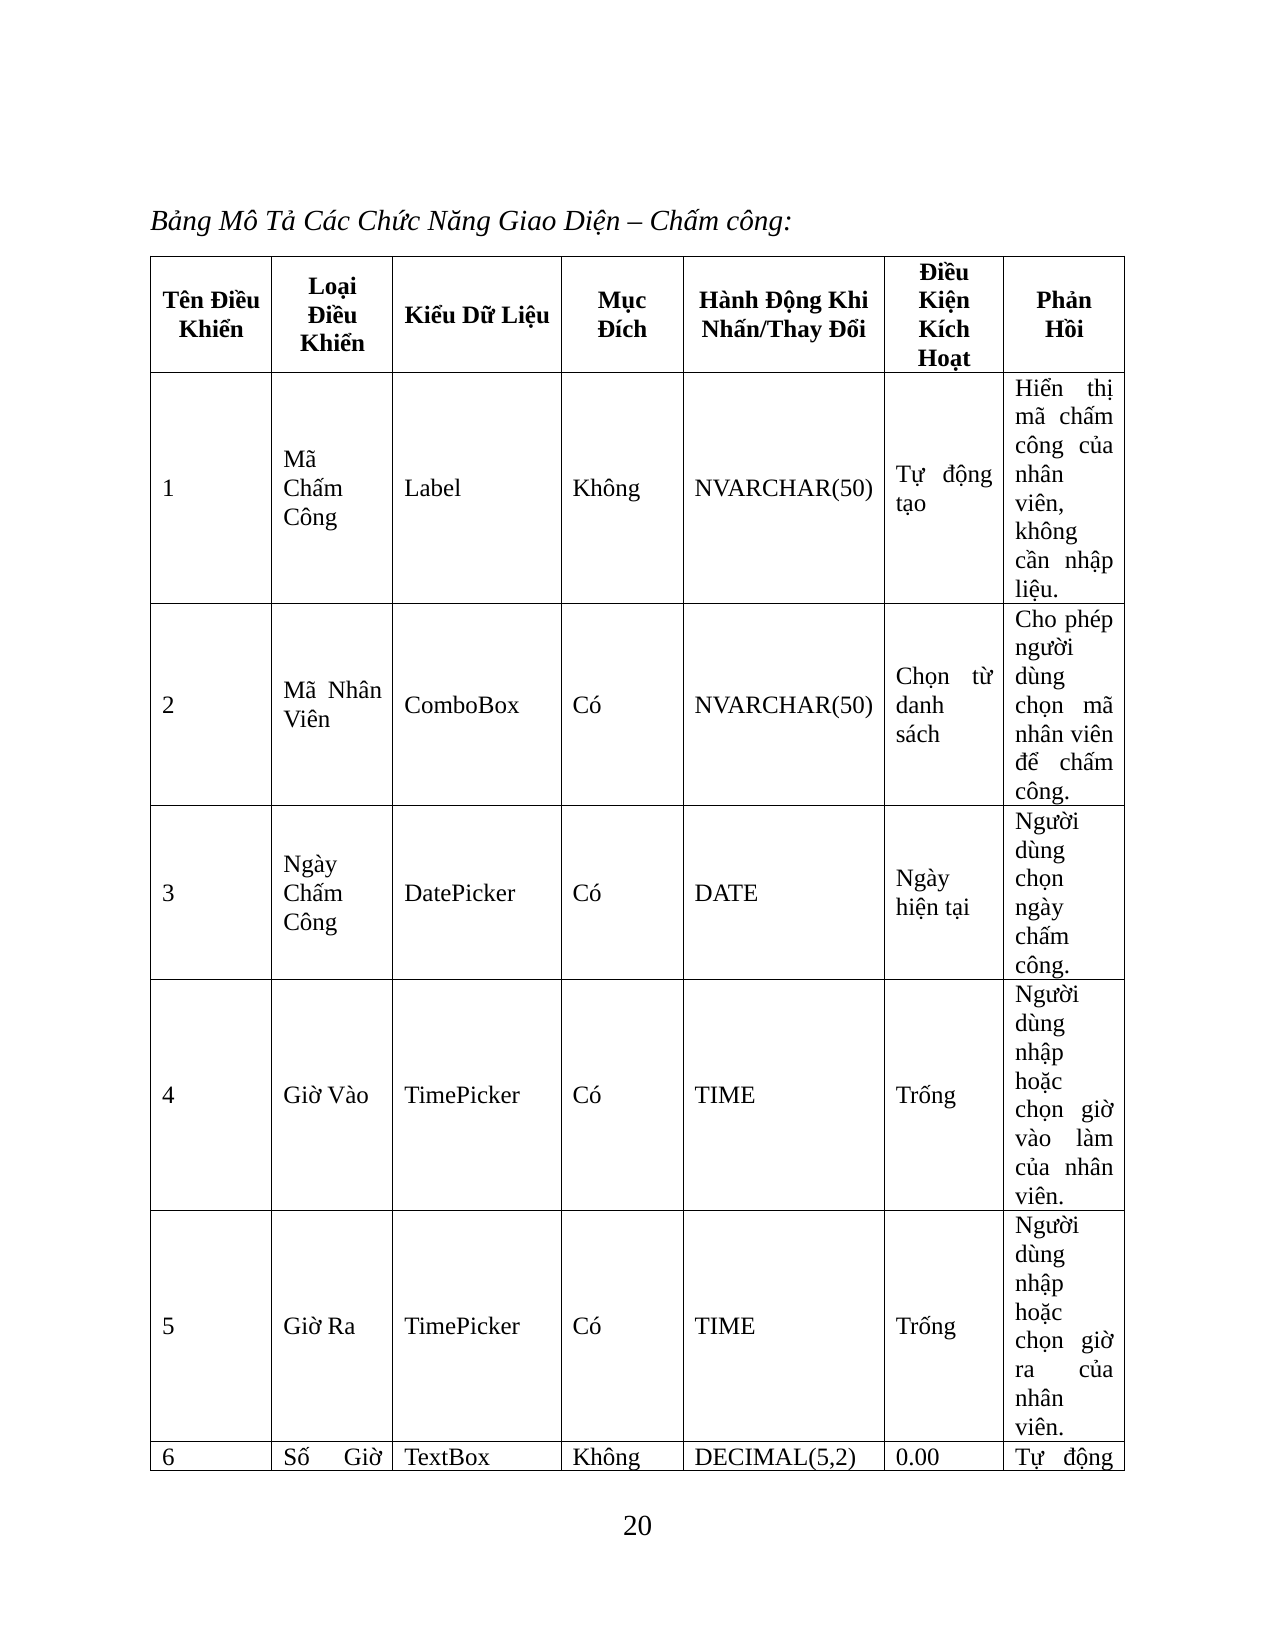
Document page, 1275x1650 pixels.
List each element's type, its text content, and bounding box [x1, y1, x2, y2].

table_cell 3 [151, 806, 271, 978]
table_cell Label [393, 373, 561, 603]
table_cell Có [562, 604, 683, 805]
table_cell Trống [885, 1211, 1003, 1441]
table_header Hành Động Khi Nhấn/Thay Đổi [684, 257, 884, 372]
table_cell TimePicker [393, 980, 561, 1209]
table_cell DECIMAL(5,2) [684, 1442, 884, 1470]
table_header Phản Hồi [1004, 257, 1124, 372]
table_cell 2 [151, 604, 271, 805]
table_cell 0.00 [885, 1442, 1003, 1470]
table_cell Mã Chấm Công [272, 373, 392, 603]
table_header Loại Điều Khiển [272, 257, 392, 372]
table_cell Có [562, 1211, 683, 1441]
table_cell Người dùng chọn ngày chấm công. [1004, 806, 1124, 978]
table_cell Chọn từ danh sách [885, 604, 1003, 805]
table_cell Cho phép người dùng chọn mã nhân viên để chấm công. [1004, 604, 1124, 805]
table_cell Mã Nhân Viên [272, 604, 392, 805]
table_cell Người dùng nhập hoặc chọn giờ ra của nhân viên. [1004, 1211, 1124, 1441]
table_header Điều Kiện Kích Hoạt [885, 257, 1003, 372]
table_header Tên Điều Khiển [151, 257, 271, 372]
table_header Mục Đích [562, 257, 683, 372]
table_cell TIME [684, 980, 884, 1209]
table_cell Không [562, 373, 683, 603]
table_cell Không [562, 1442, 683, 1470]
table_cell Có [562, 980, 683, 1209]
table_cell Tự động tạo [885, 373, 1003, 603]
table_cell Có [562, 806, 683, 978]
table_cell Ngày hiện tại [885, 806, 1003, 978]
table_cell DatePicker [393, 806, 561, 978]
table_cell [1004, 1442, 1124, 1470]
table_cell Số Giờ Làm Việc [272, 1442, 392, 1470]
table_cell TIME [684, 1211, 884, 1441]
table_cell 6 [151, 1442, 271, 1470]
table_cell Giờ Ra [272, 1211, 392, 1441]
table_cell DATE [684, 806, 884, 978]
table_header Kiểu Dữ Liệu [393, 257, 561, 372]
table_cell TimePicker [393, 1211, 561, 1441]
table_cell Ngày Chấm Công [272, 806, 392, 978]
table_cell Giờ Vào [272, 980, 392, 1209]
table_cell NVARCHAR(50) [684, 373, 884, 603]
table_cell ComboBox [393, 604, 561, 805]
table_cell Hiển thị mã chấm công của nhân viên, không cần nhập liệu. [1004, 373, 1124, 603]
table_cell Người dùng nhập hoặc chọn giờ vào làm của nhân viên. [1004, 980, 1124, 1209]
table_cell Trống [885, 980, 1003, 1209]
table_cell TextBox [393, 1442, 561, 1470]
text Bảng Mô Tả Các Chức Năng Giao Diện – Chấm công: [150, 203, 1125, 236]
table_cell NVARCHAR(50) [684, 604, 884, 805]
table_cell 5 [151, 1211, 271, 1441]
table_cell 1 [151, 373, 271, 603]
table_cell 4 [151, 980, 271, 1209]
